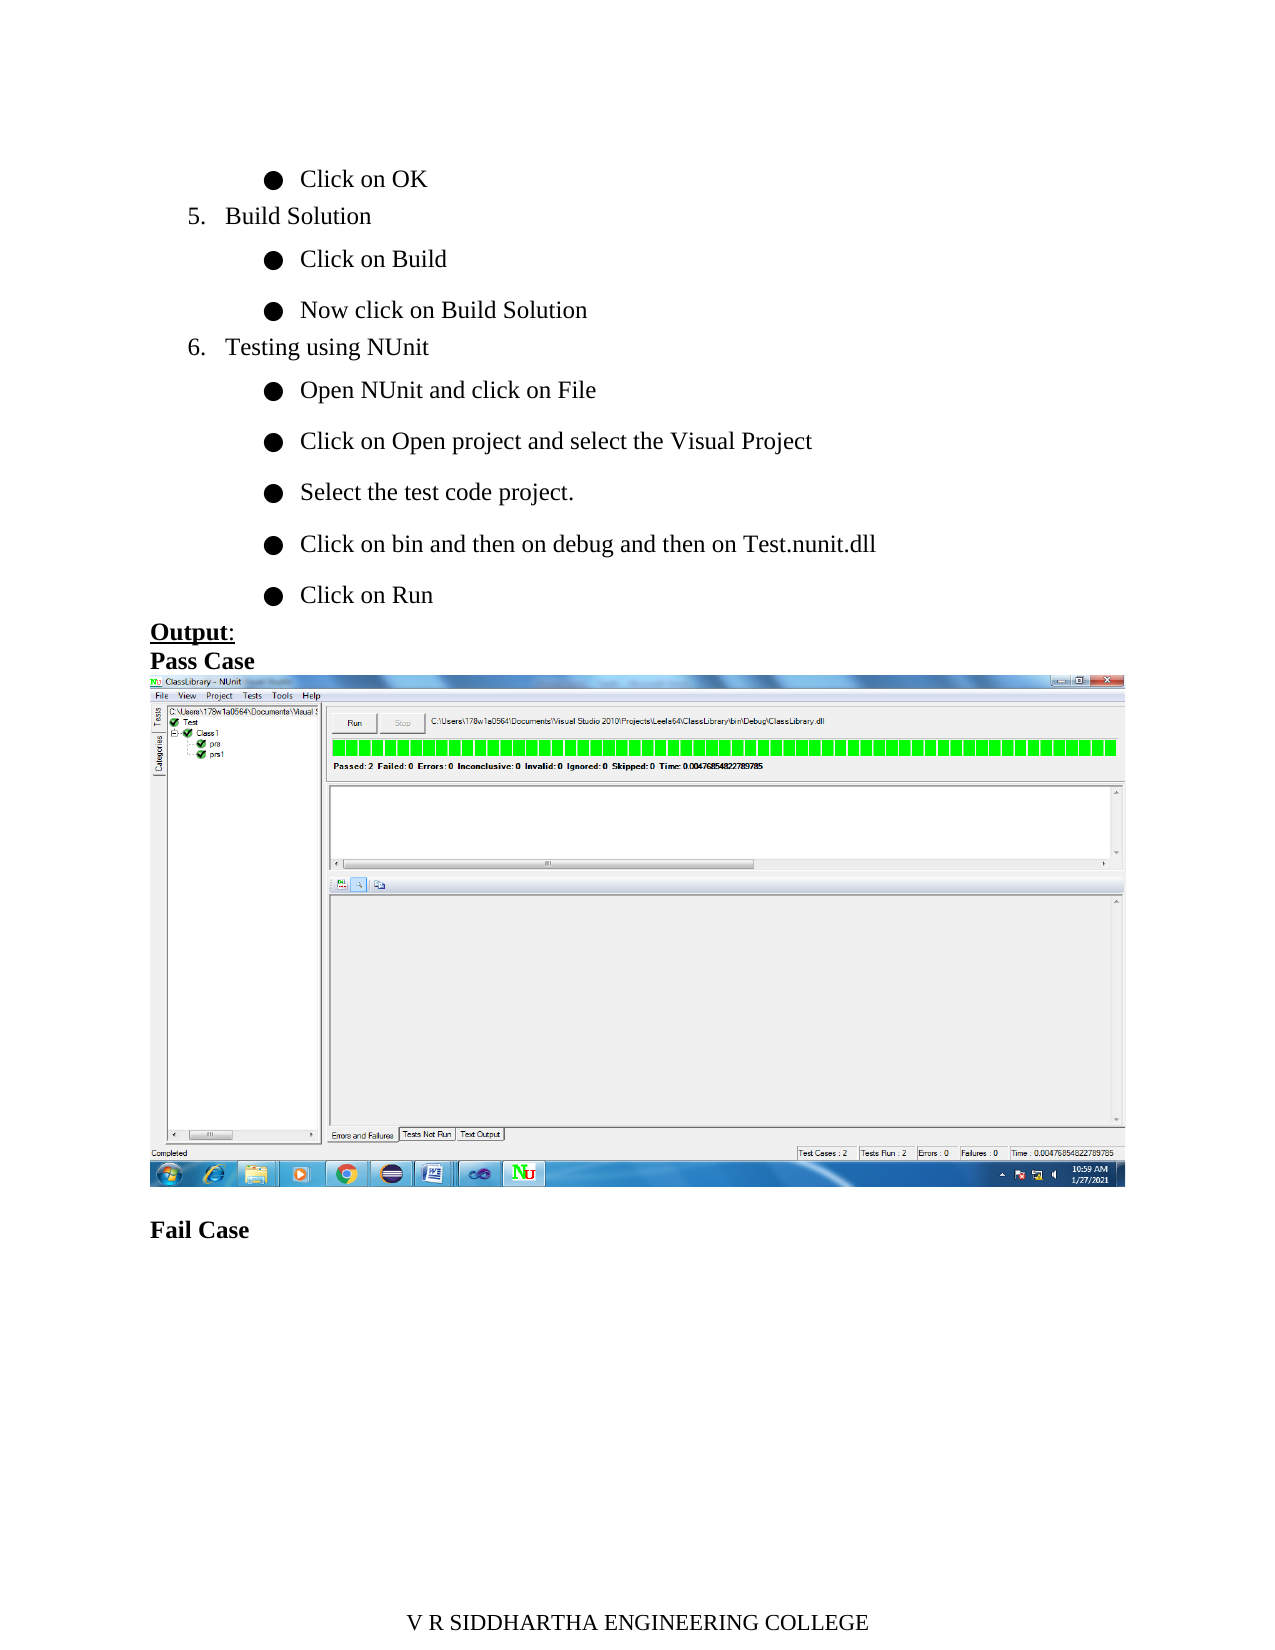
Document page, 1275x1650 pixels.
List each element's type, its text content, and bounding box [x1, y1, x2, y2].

list Select the test code project. [262, 464, 1125, 515]
text Pass Case [150, 646, 1125, 675]
text Fail Case [150, 1215, 1125, 1244]
list Click on OK [262, 150, 1125, 201]
list Now click on Build Solution [262, 281, 1125, 332]
list Click on Run [262, 566, 1125, 617]
picture [150, 675, 1125, 1187]
list Click on bin and then on debug and then on Test.nunit.dll [262, 515, 1125, 566]
list Testing using NUnit [187, 332, 1125, 361]
text Output: [150, 617, 1125, 646]
list Click on Build [262, 230, 1125, 281]
list Click on Open project and select the Visual Project [262, 412, 1125, 464]
list Open NUnit and click on File [262, 361, 1125, 412]
list Build Solution [187, 201, 1125, 230]
